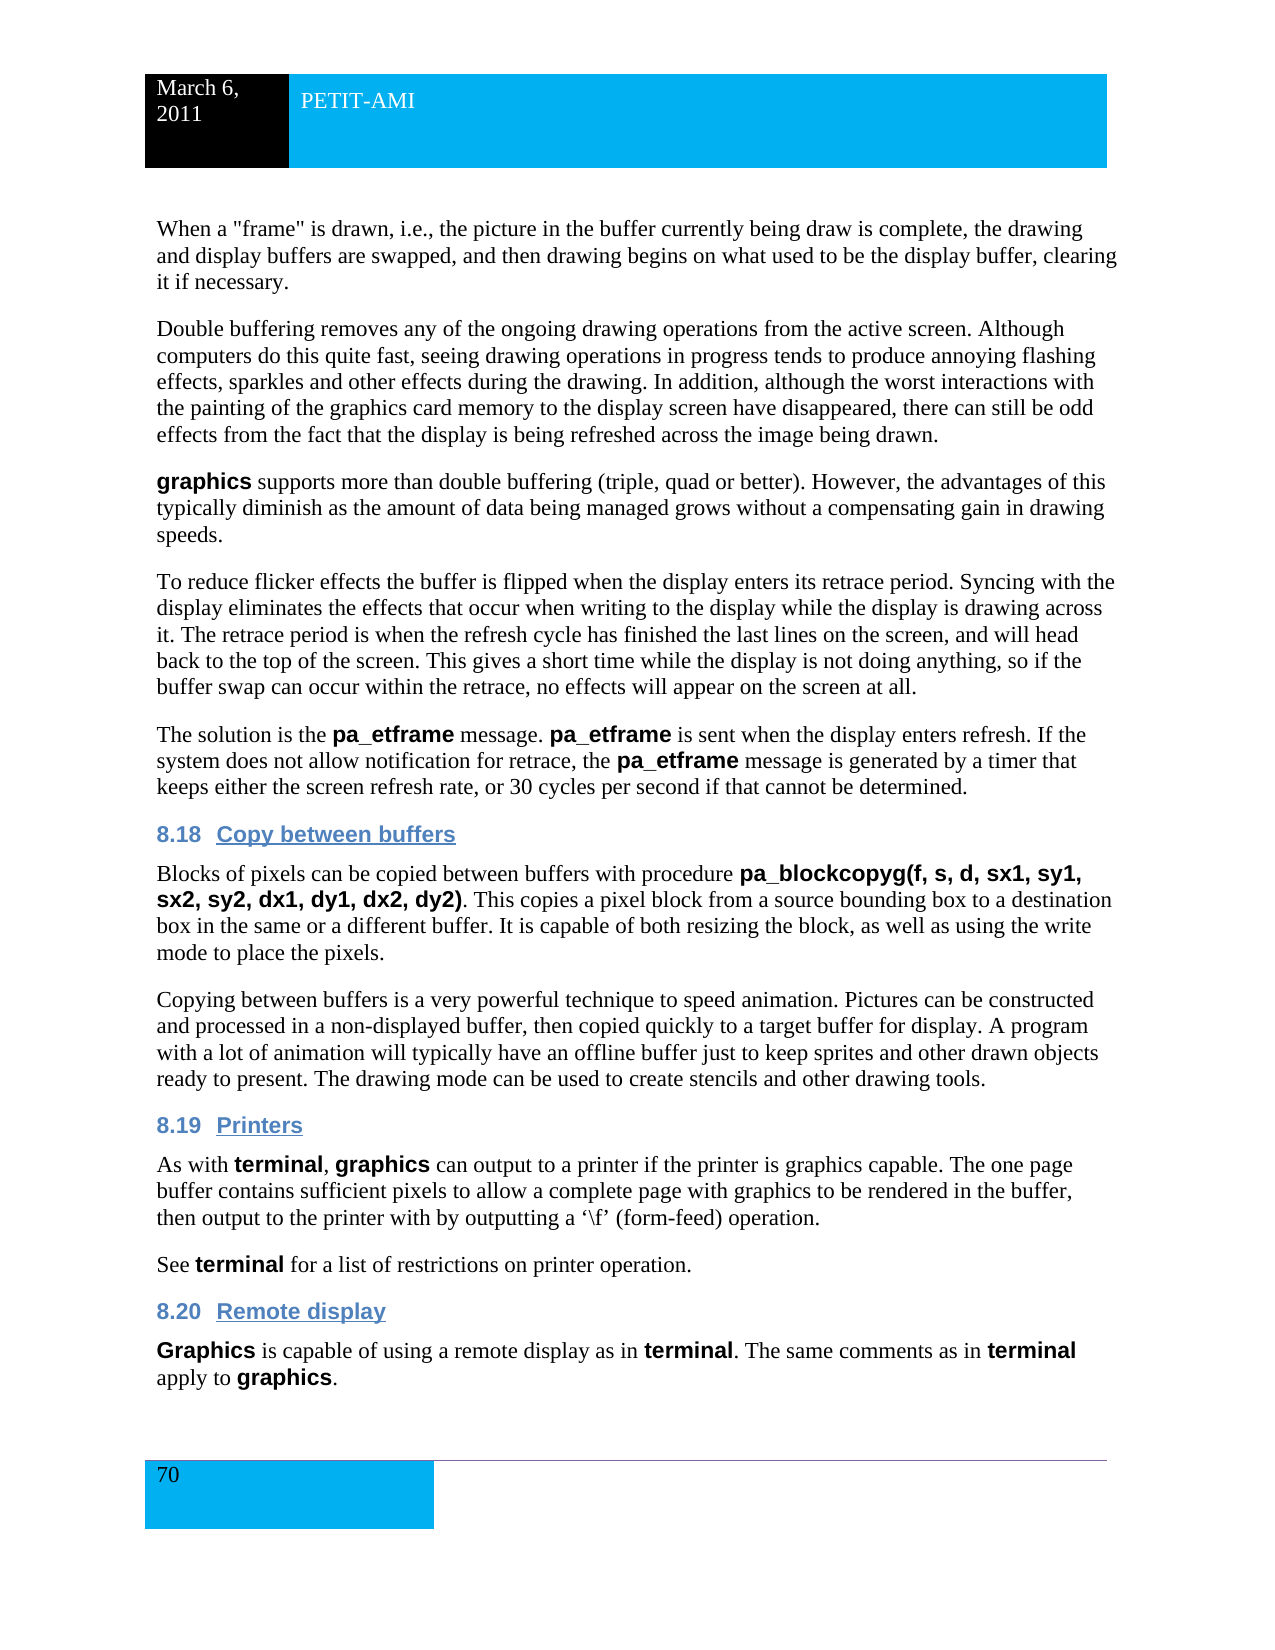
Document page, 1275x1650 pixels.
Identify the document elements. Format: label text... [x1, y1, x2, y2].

text Graphics is capable of using a remote display as in terminal. The same comments as in terminal apply to graphics. [156, 1337, 1118, 1390]
text To reduce flicker effects the buffer is flipped when the display enters its retrace period. Syncing with the display eliminates the effects that occur when writing to the display while the display is drawing across it. The retrace period is when the refresh cycle has finished the last lines on the screen, and will head back to the top of the screen. This gives a short time while the display is not doing anything, so if the buffer swap can occur within the retrace, no effects will appear on the screen at all. [156, 568, 1118, 700]
subtitle Printers [156, 1112, 1118, 1138]
text The solution is the pa_etframe message. pa_etframe is sent when the display enters refresh. If the system does not allow notification for retrace, the pa_etframe message is generated by a timer that keeps either the screen refresh rate, or 30 cycles per second if that cannot be determined. [156, 721, 1118, 800]
text Copying between buffers is a very powerful technique to speed animation. Pictures can be constructed and processed in a non-displayed buffer, then copied quickly to a target buffer for display. A program with a lot of animation will typically have an offline buffer just to keep sprites and other drawn objects ready to present. The drawing mode can be used to create stencils and other drawing tools. [156, 986, 1118, 1091]
text See terminal for a list of restrictions on printer operation. [156, 1251, 1118, 1277]
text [156, 215, 1118, 294]
text Double buffering removes any of the ongoing drawing operations from the active screen. Although computers do this quite fast, seeing drawing operations in progress tends to produce annoying flashing effects, sparkles and other effects during the drawing. In addition, although the worst interactions with the painting of the graphics card memory to the display screen have disappeared, there can still be odd effects from the fact that the display is being refreshed across the image being drawn. [156, 315, 1118, 447]
text graphics supports more than double buffering (triple, quad or better). However, the advantages of this typically diminish as the amount of data being managed grows without a compensating gain in drawing speeds. [156, 468, 1118, 547]
text As with terminal, graphics can output to a printer if the printer is graphics capable. The one page buffer contains sufficient pixels to allow a complete page with graphics to be rendered in the buffer, then output to the printer with by outputting a ‘\f’ (form-feed) operation. [156, 1151, 1118, 1230]
subtitle Remote display [156, 1298, 1118, 1325]
text Blocks of pixels can be copied between buffers with procedure pa_blockcopyg(f, s, d, sx1, sy1, sx2, sy2, dx1, dy1, dx2, dy2). This copies a pixel block from a source bounding box to a destination box in the same or a different buffer. It is capable of both resizing the block, as well as using the write mode to place the pixels. [156, 859, 1118, 965]
subtitle Copy between buffers [156, 821, 1118, 847]
